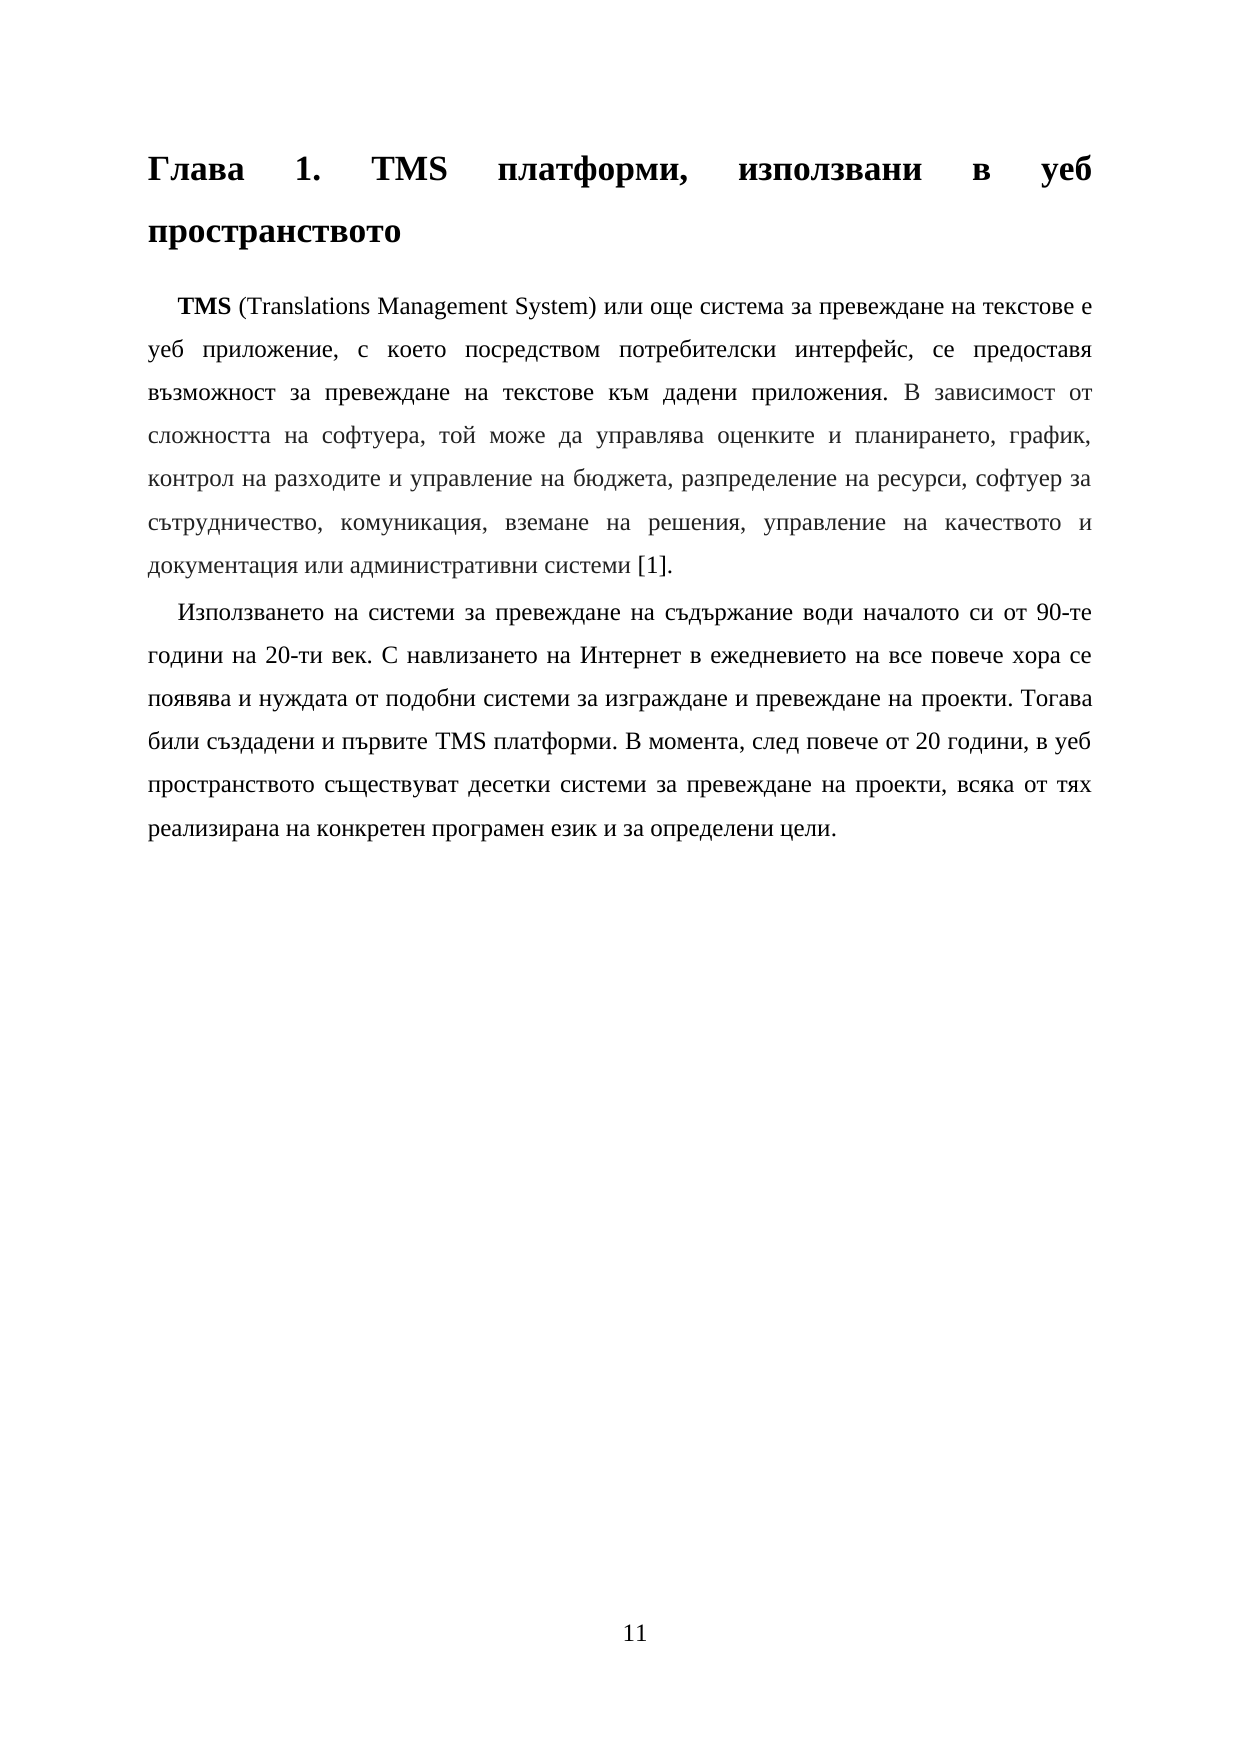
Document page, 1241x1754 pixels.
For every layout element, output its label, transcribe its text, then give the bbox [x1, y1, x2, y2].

text TMS (Translations Management System) или още система за превеждане на текстове е уеб приложение, с което посредством потребителски интерфейс, се предоставя възможност за превеждане на текстове към дадени приложения. В зависимост от сложността на софтуера, той може да управлява оценките и планирането, график, контрол на разходите и управление на бюджета, разпределение на ресурси, софтуер за сътрудничество, комуникация, вземане на решения, управление на качеството и документация или административни системи [1]. [148, 291, 1093, 578]
list Глава 1. TMS платформи, използвани в уеб пространството [148, 148, 1093, 250]
text Използването на системи за превеждане на съдържание води началото си от 90-те години на 20-ти век. С навлизането на Интернет в ежедневието на все повече хора се появява и нуждата от подобни системи за изграждане и превеждане на проекти. Тогава били създадени и първите TMS платформи. В момента, след повече от 20 години, в уеб пространството съществуват десетки системи за превеждане на проекти, всяка от тях реализирана на конкретен програмен език и за определени цели. [148, 597, 1093, 841]
